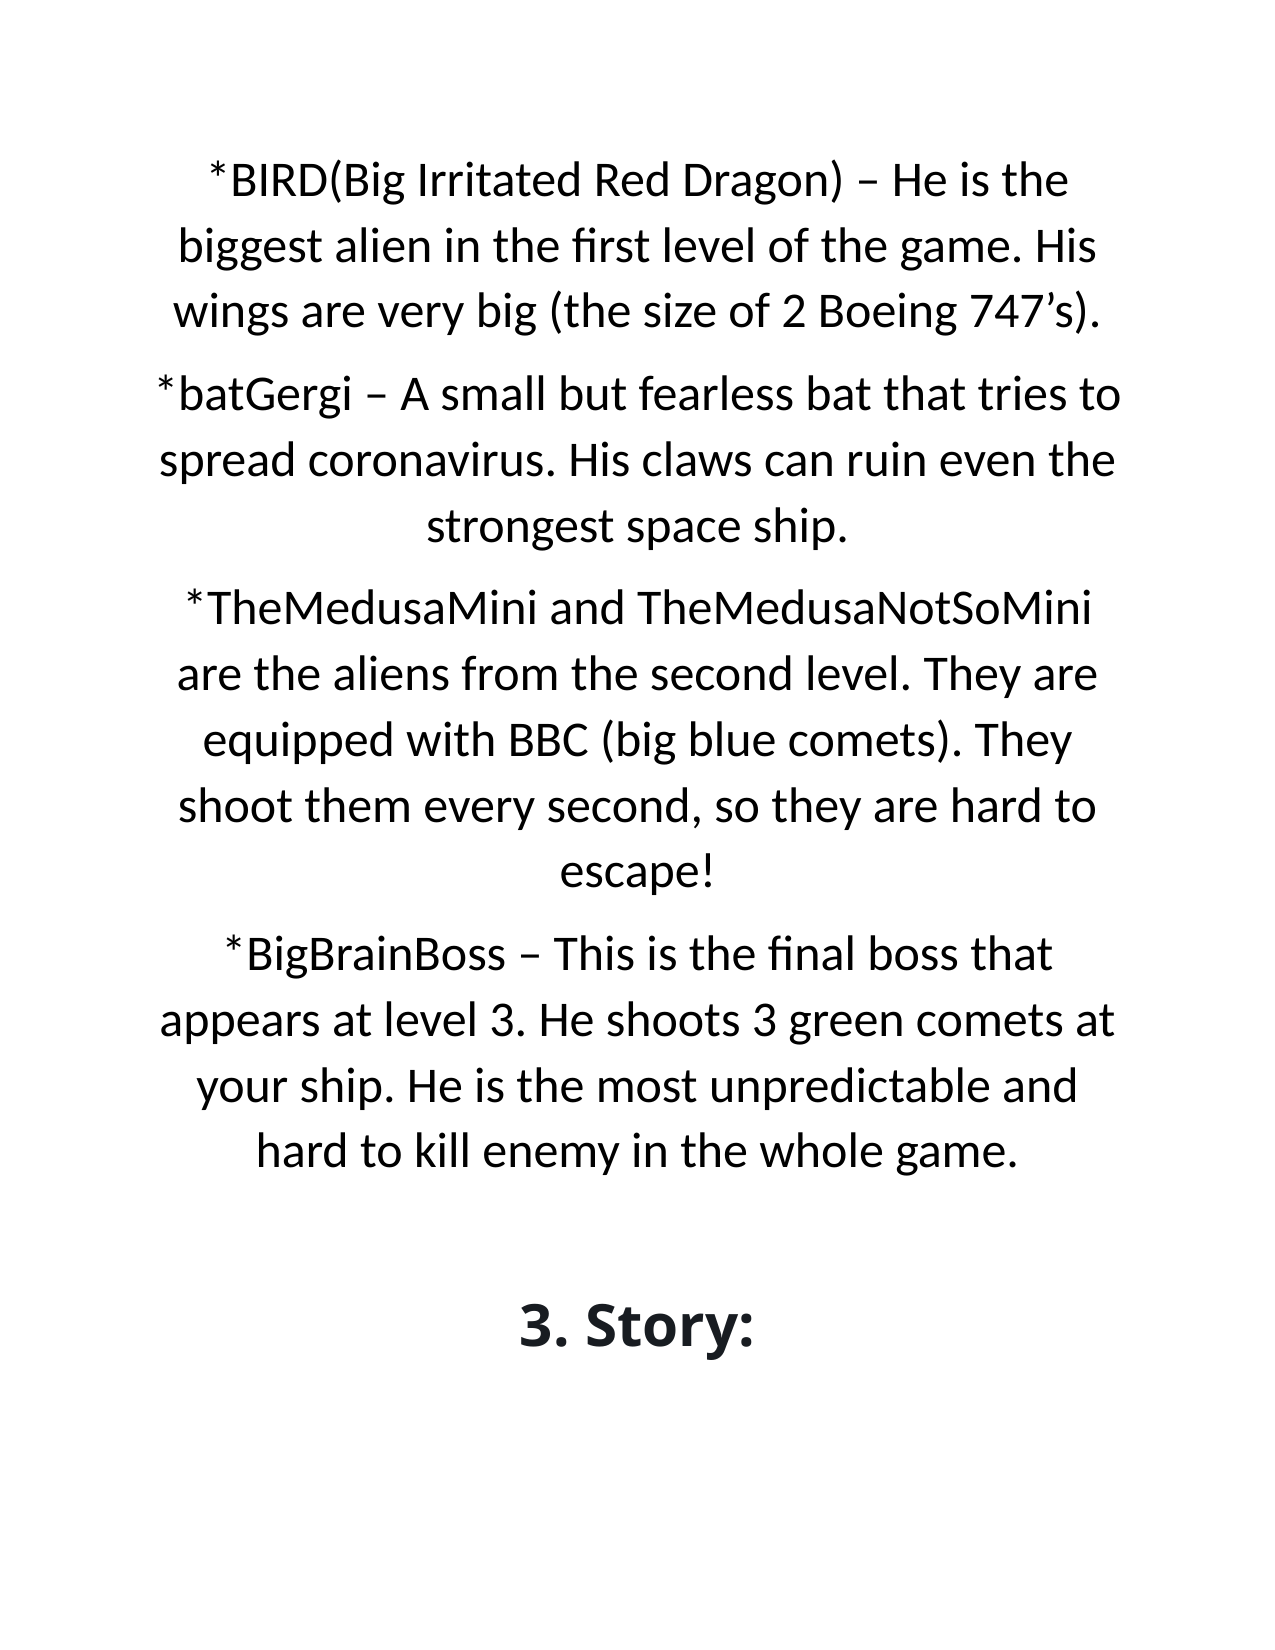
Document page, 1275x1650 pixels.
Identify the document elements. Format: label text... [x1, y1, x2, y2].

text *batGergi – A small but fearless bat that tries to spread coronavirus. His claws can ruin even the strongest space ship. [148, 362, 1127, 554]
text *TheMedusaMini and TheMedusaNotSoMini are the aliens from the second level. They are equipped with BBC (big blue comets). They shoot them every second, so they are hard to escape! [148, 576, 1127, 900]
text *BigBrainBoss – This is the final boss that appears at level 3. He shoots 3 green comets at your ship. He is the most unpredictable and hard to kill enemy in the whole game. [148, 922, 1127, 1180]
text 3. Story: [148, 1284, 1127, 1364]
text *BIRD(Big Irritated Red Dragon) – He is the biggest alien in the first level of the game. His wings are very big (the size of 2 Boeing 747’s). [148, 148, 1127, 340]
